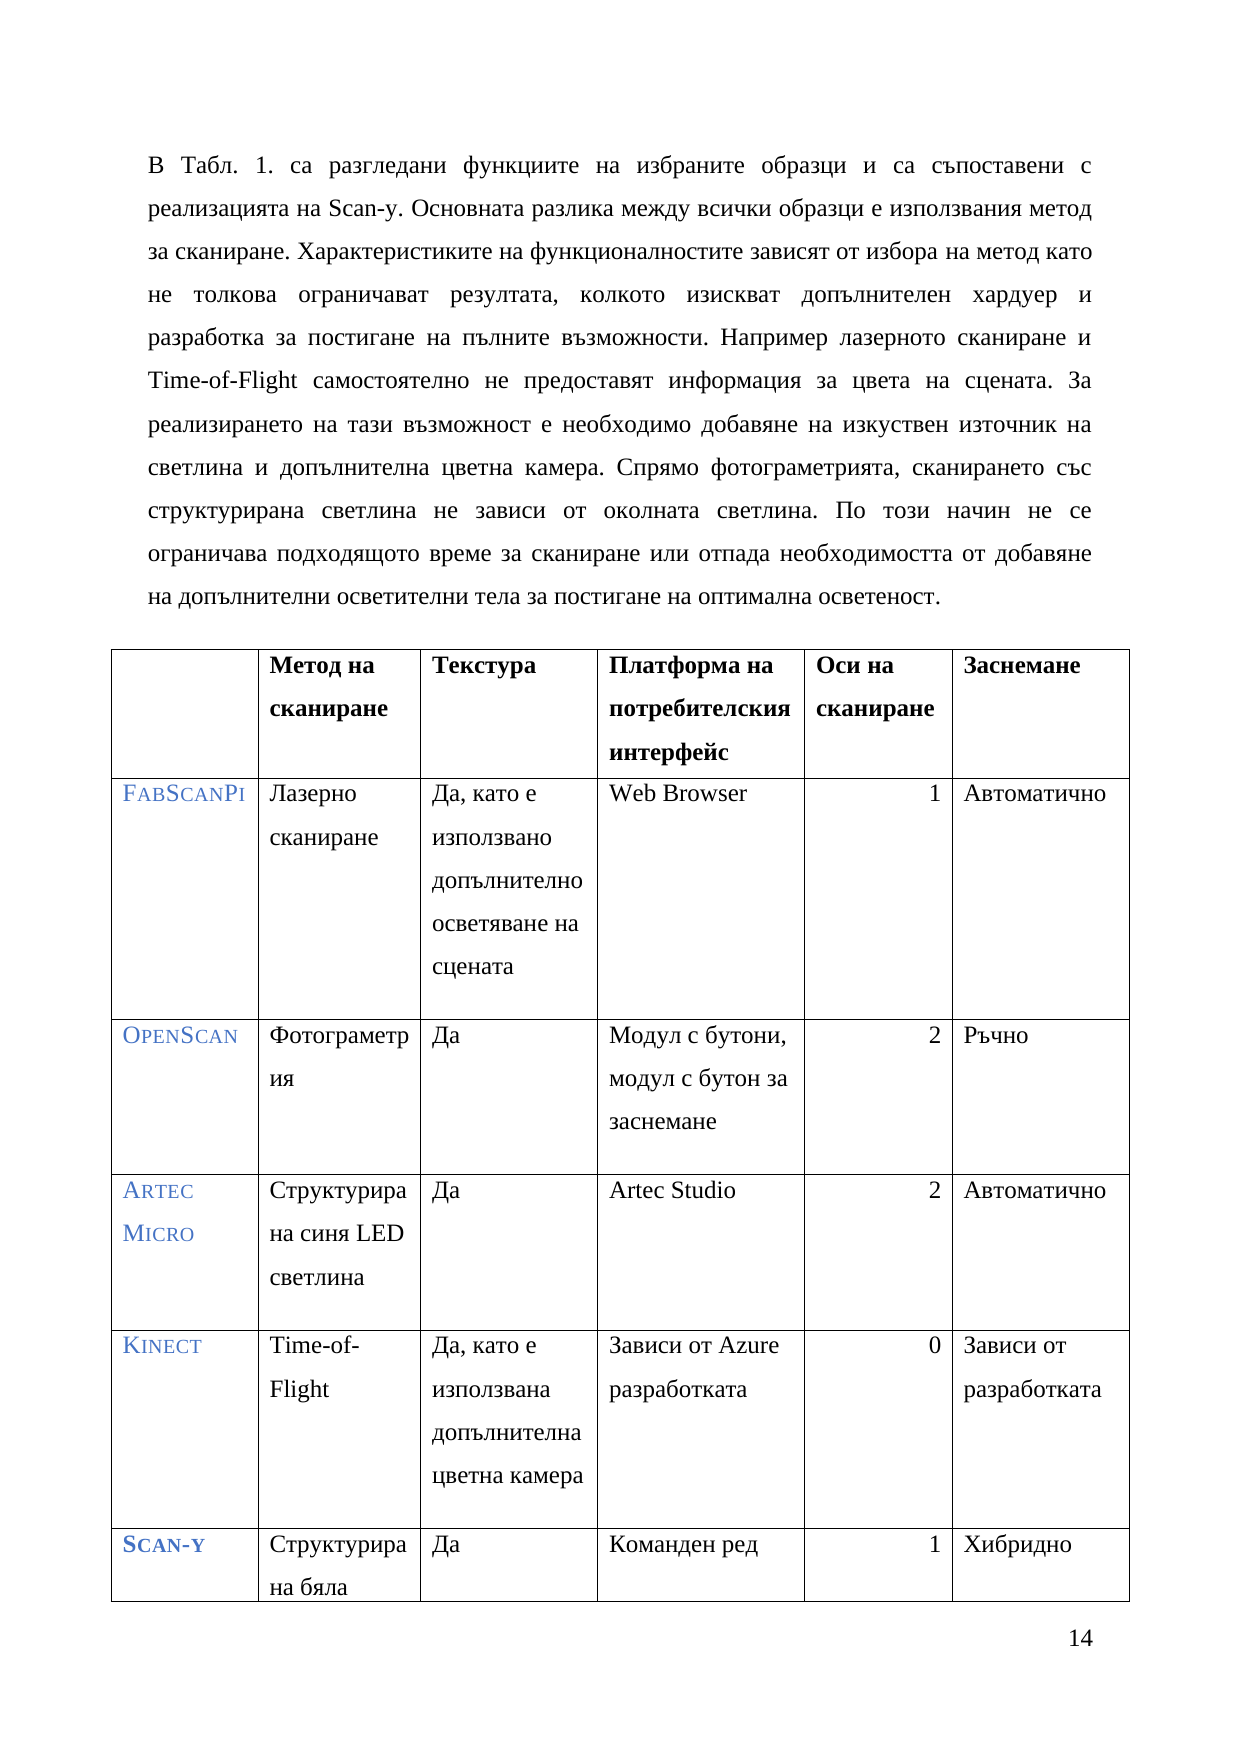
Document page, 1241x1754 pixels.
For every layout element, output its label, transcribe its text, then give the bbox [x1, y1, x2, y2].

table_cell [259, 1529, 420, 1601]
table_cell Да, като е използвано допълнително осветяване на сцената [421, 779, 597, 1019]
table_cell Лазерно сканиране [259, 779, 420, 1019]
table_cell Хибридно [953, 1529, 1129, 1601]
table_cell Автоматично [953, 779, 1129, 1019]
table_cell Ръчно [953, 1020, 1129, 1174]
table_cell FabScanPi [112, 779, 258, 1019]
table_cell Фотограметрия [259, 1020, 420, 1174]
table_cell Автоматично [953, 1175, 1129, 1329]
table_cell Да, като е използвана допълнителна цветна камера [421, 1331, 597, 1528]
table_cell 0 [805, 1331, 952, 1528]
table_cell Модул с бутони, модул с бутон за заснемане [598, 1020, 804, 1174]
table_cell Time-of-Flight [259, 1331, 420, 1528]
table_cell 2 [805, 1020, 952, 1174]
table_cell Да [421, 1020, 597, 1174]
table_header Текстура [421, 650, 597, 777]
table_cell 2 [805, 1175, 952, 1329]
text В Табл. 1. са разгледани функциите на избраните образци и са съпоставени с реализацията на Scan-y. Основната разлика между всички образци е използвания метод за сканиране. Характеристиките на функционалностите зависят от избора на метод като не толкова ограничават резултата, колкото изискват допълнителен хардуер и разработка за постигане на пълните възможности. Например лазерното сканиране и Time-of-Flight самостоятелно не предоставят информация за цвета на сцената. За реализирането на тази възможност е необходимо добавяне на изкуствен източник на светлина и допълнителна цветна камера. Спрямо фотограметрията, сканирането със структурирана светлина не зависи от околната светлина. По този начин не се ограничава подходящото време за сканиране или отпада необходимостта от добавяне на допълнителни осветителни тела за постигане на оптимална осветеност. [148, 150, 1093, 610]
table_cell Да [421, 1175, 597, 1329]
table_cell Scan-y [112, 1529, 258, 1601]
table_header Оси на сканиране [805, 650, 952, 777]
table_cell OpenScan [112, 1020, 258, 1174]
table_cell Зависи от разработката [953, 1331, 1129, 1528]
table_cell Web Browser [598, 779, 804, 1019]
table_header Метод на сканиране [259, 650, 420, 777]
table_cell 1 [805, 1529, 952, 1601]
table_cell 1 [805, 779, 952, 1019]
table_cell Структурирана синя LED светлина [259, 1175, 420, 1329]
table_header Заснемане [953, 650, 1129, 777]
table_cell Kinect [112, 1331, 258, 1528]
table_cell Artec Micro [112, 1175, 258, 1329]
table_header [112, 650, 258, 777]
table_cell Да [421, 1529, 597, 1601]
table_cell Artec Studio [598, 1175, 804, 1329]
table_header Платформа на потребителския интерфейс [598, 650, 804, 777]
table_cell Зависи от Azure разработката [598, 1331, 804, 1528]
table_cell Команден ред [598, 1529, 804, 1601]
